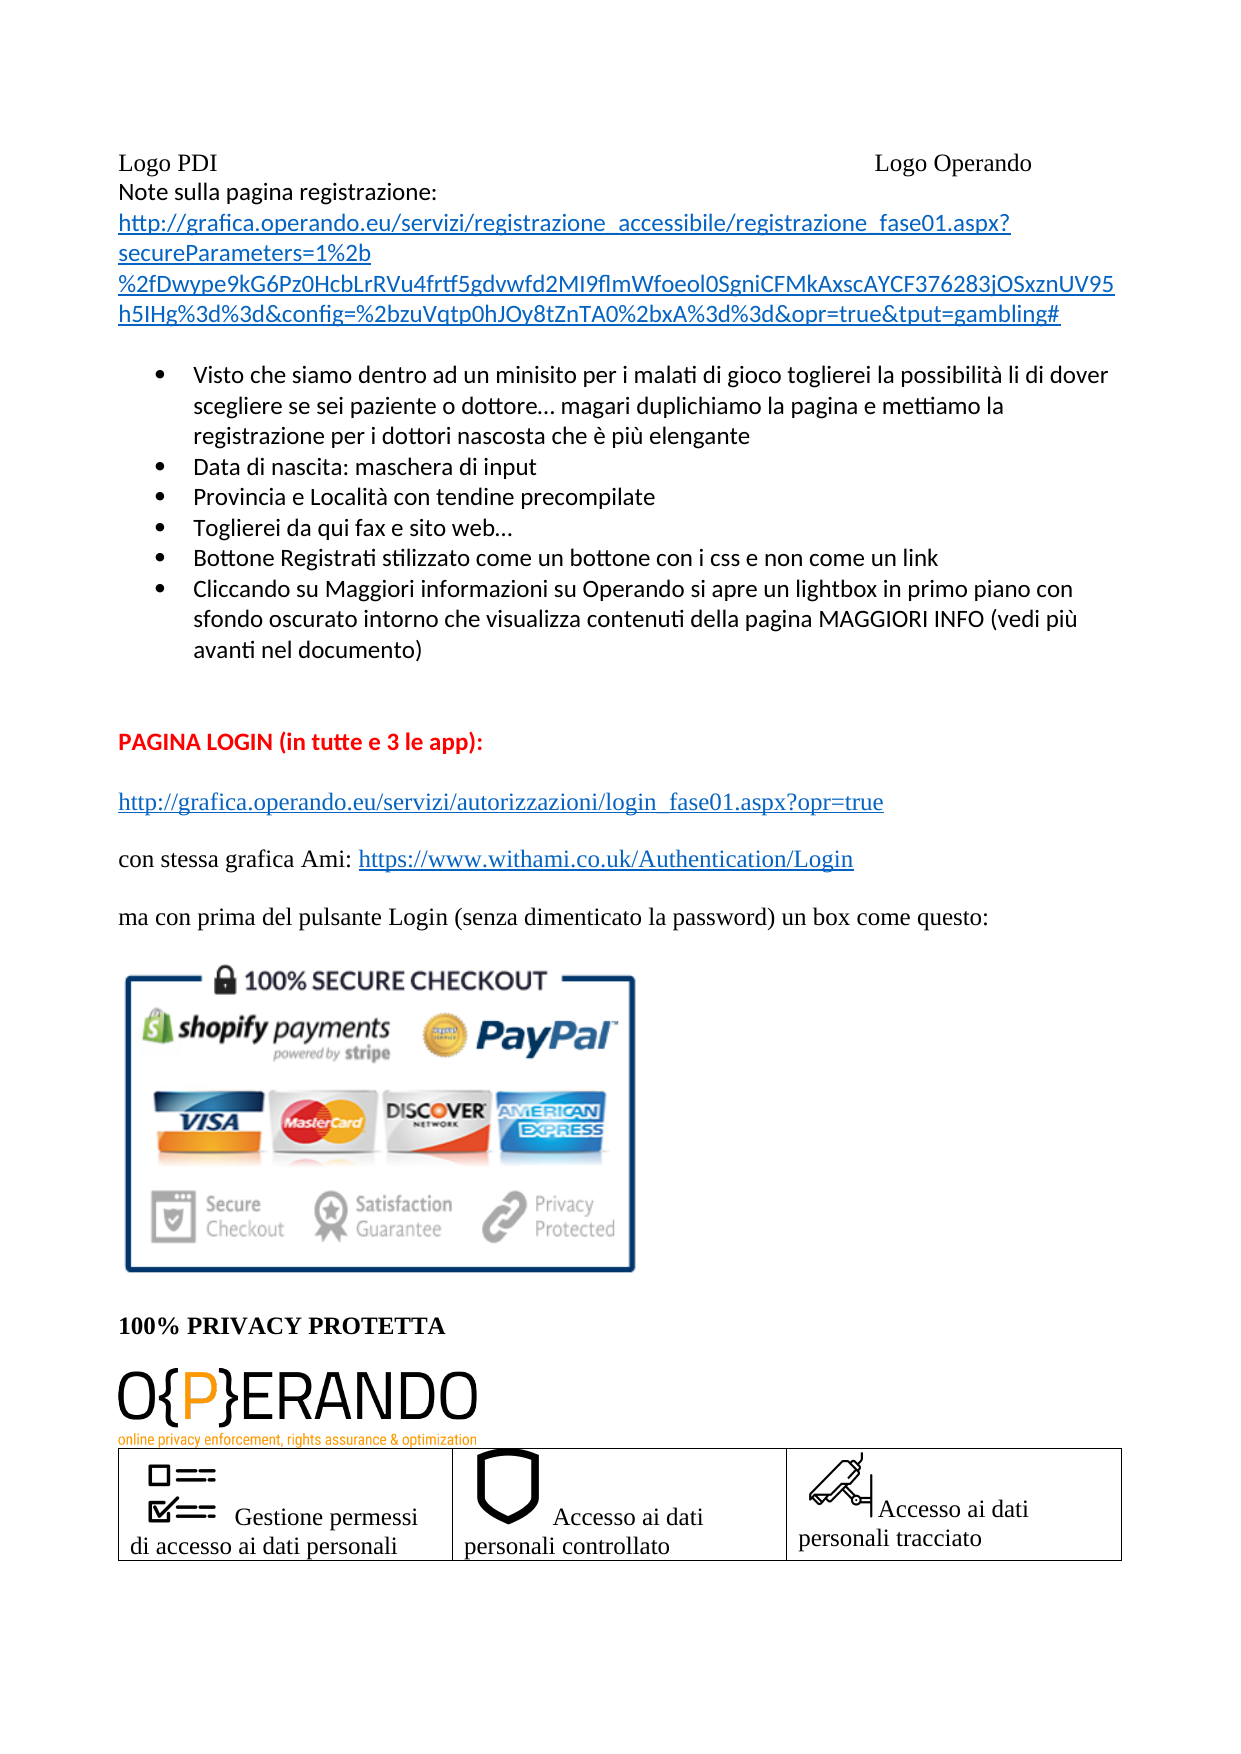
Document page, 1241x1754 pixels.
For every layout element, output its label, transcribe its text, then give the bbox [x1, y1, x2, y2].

list Cliccando su Maggiori informazioni su Operando si apre un lightbox in primo piano con sfondo oscurato intorno che visualizza contenuti della pagina MAGGIORI INFO (vedi più avanti nel documento) [156, 573, 1122, 665]
list Visto che siamo dentro ad un minisito per i malati di gioco toglierei la possibilità li di dover scegliere se sei paziente o dottore… magari duplichiamo la pagina e mettiamo la registrazione per i dottori nascosta che è più elengante [156, 359, 1122, 451]
text PAGINA LOGIN (in tutte e 3 le app): [118, 726, 1122, 756]
text Note sulla pagina registrazione: [118, 176, 1122, 207]
list Bottone Registrati stilizzato come un bottone con i css e non come un link [156, 543, 1122, 573]
table_header Gestione permessi di accesso ai dati personali [119, 1449, 452, 1560]
list Data di nascita: maschera di input [156, 451, 1122, 482]
text con stessa grafica Ami: https://www.withami.co.uk/Authentication/Login [118, 844, 1122, 873]
text http://grafica.operando.eu/servizi/registrazione_accessibile/registrazione_fase01.aspx?secureParameters=1%2b%2fDwype9kG6Pz0HcbLrRVu4frtf5gdvwfd2MI9flmWfoeol0SgniCFMkAxscAYCF376283jOSxznUV95h5IHg%3d%3d&config=%2bzuVqtp0hJOy8tZnTA0%2bxA%3d%3d&opr=true&tput=gambling# [118, 207, 1122, 329]
text ma con prima del pulsante Login (senza dimenticato la password) un box come questo: [118, 902, 1122, 931]
picture [798, 1448, 878, 1518]
text Logo PDI Logo Operando [118, 148, 1122, 176]
picture [118, 959, 646, 1283]
picture [118, 1368, 553, 1526]
table_header Accesso ai dati personali controllato [453, 1449, 786, 1560]
list Provincia e Località con tendine precompilate [156, 482, 1122, 512]
table_header Accesso ai dati personali tracciato [787, 1449, 1121, 1560]
text 100% PRIVACY PROTETTA [118, 1311, 1122, 1340]
list Toglierei da qui fax e sito web… [156, 512, 1122, 543]
text http://grafica.operando.eu/servizi/autorizzazioni/login_fase01.aspx?opr=true [118, 787, 1122, 816]
